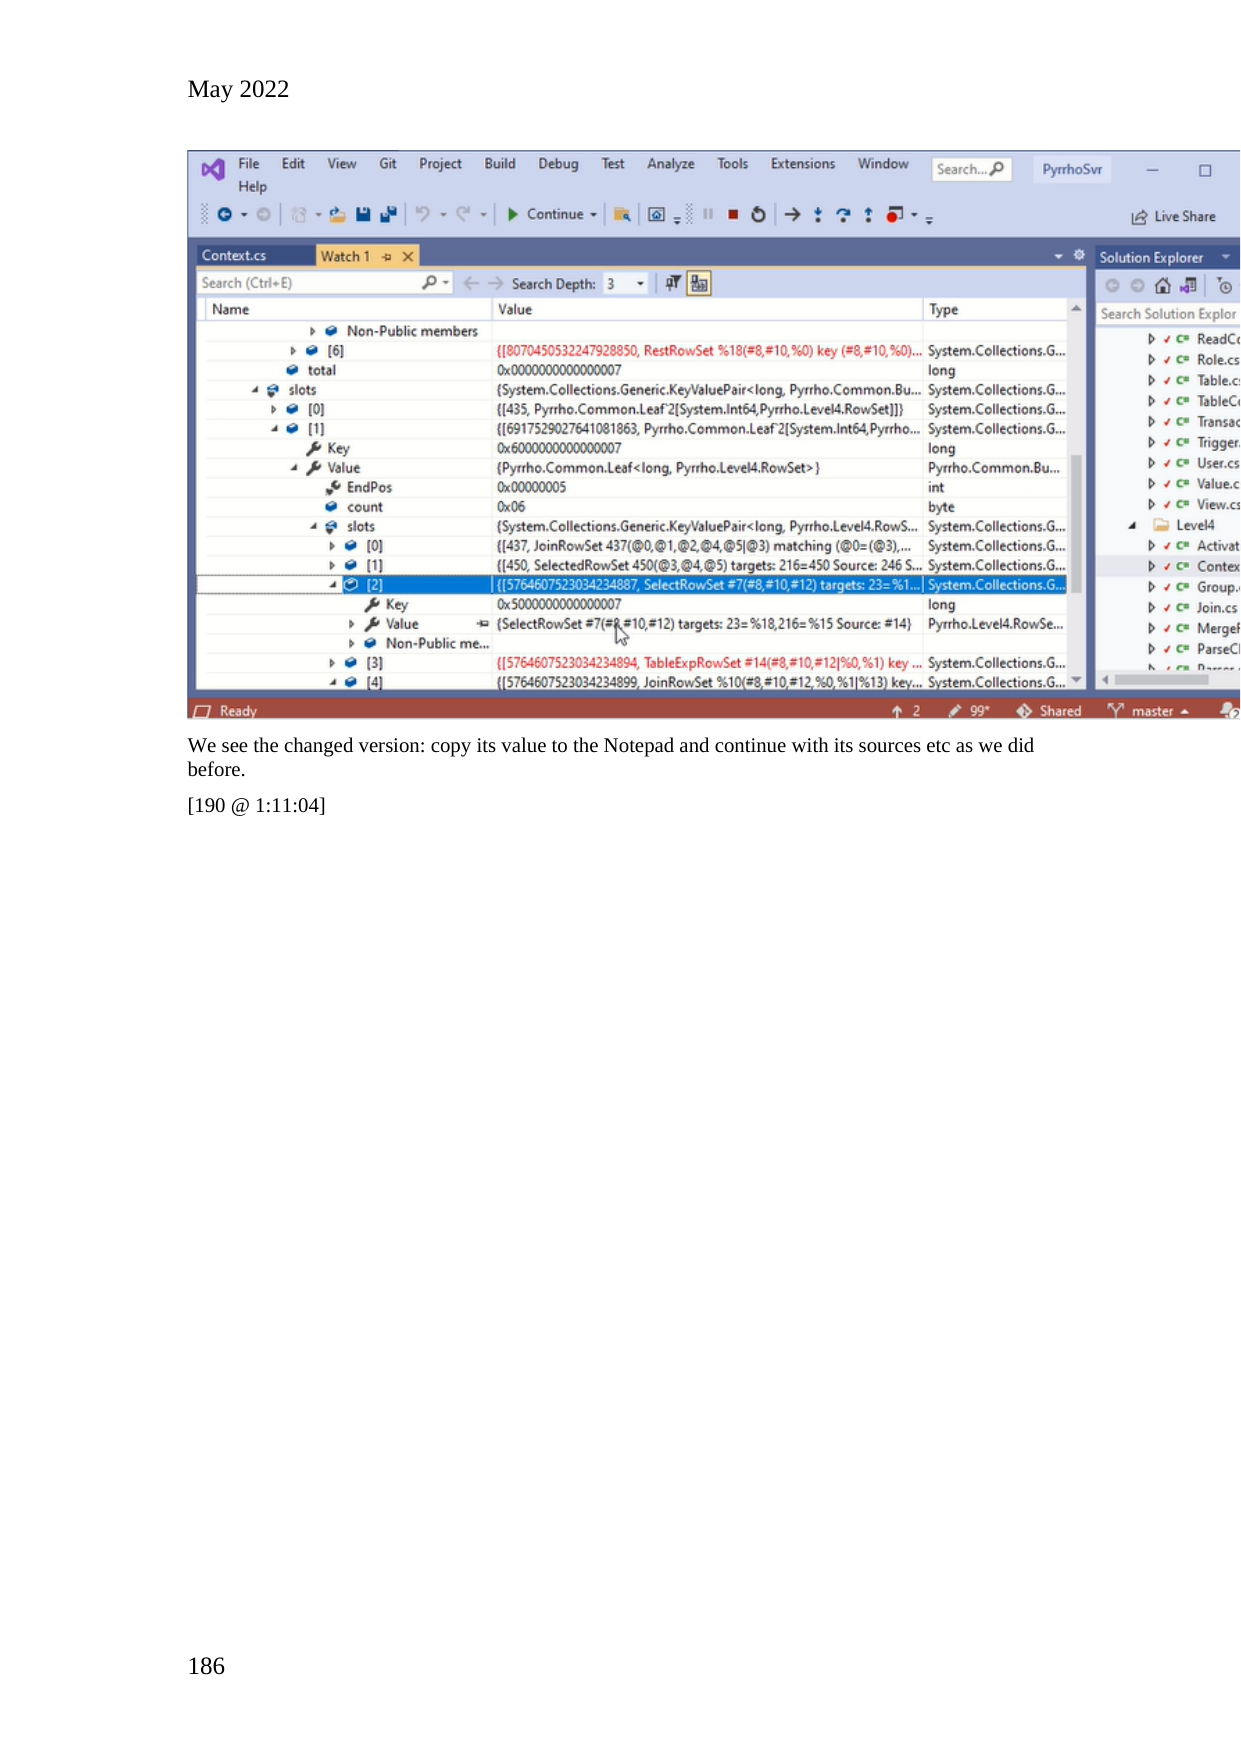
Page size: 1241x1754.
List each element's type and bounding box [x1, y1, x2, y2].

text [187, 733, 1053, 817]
picture [187, 150, 1241, 721]
